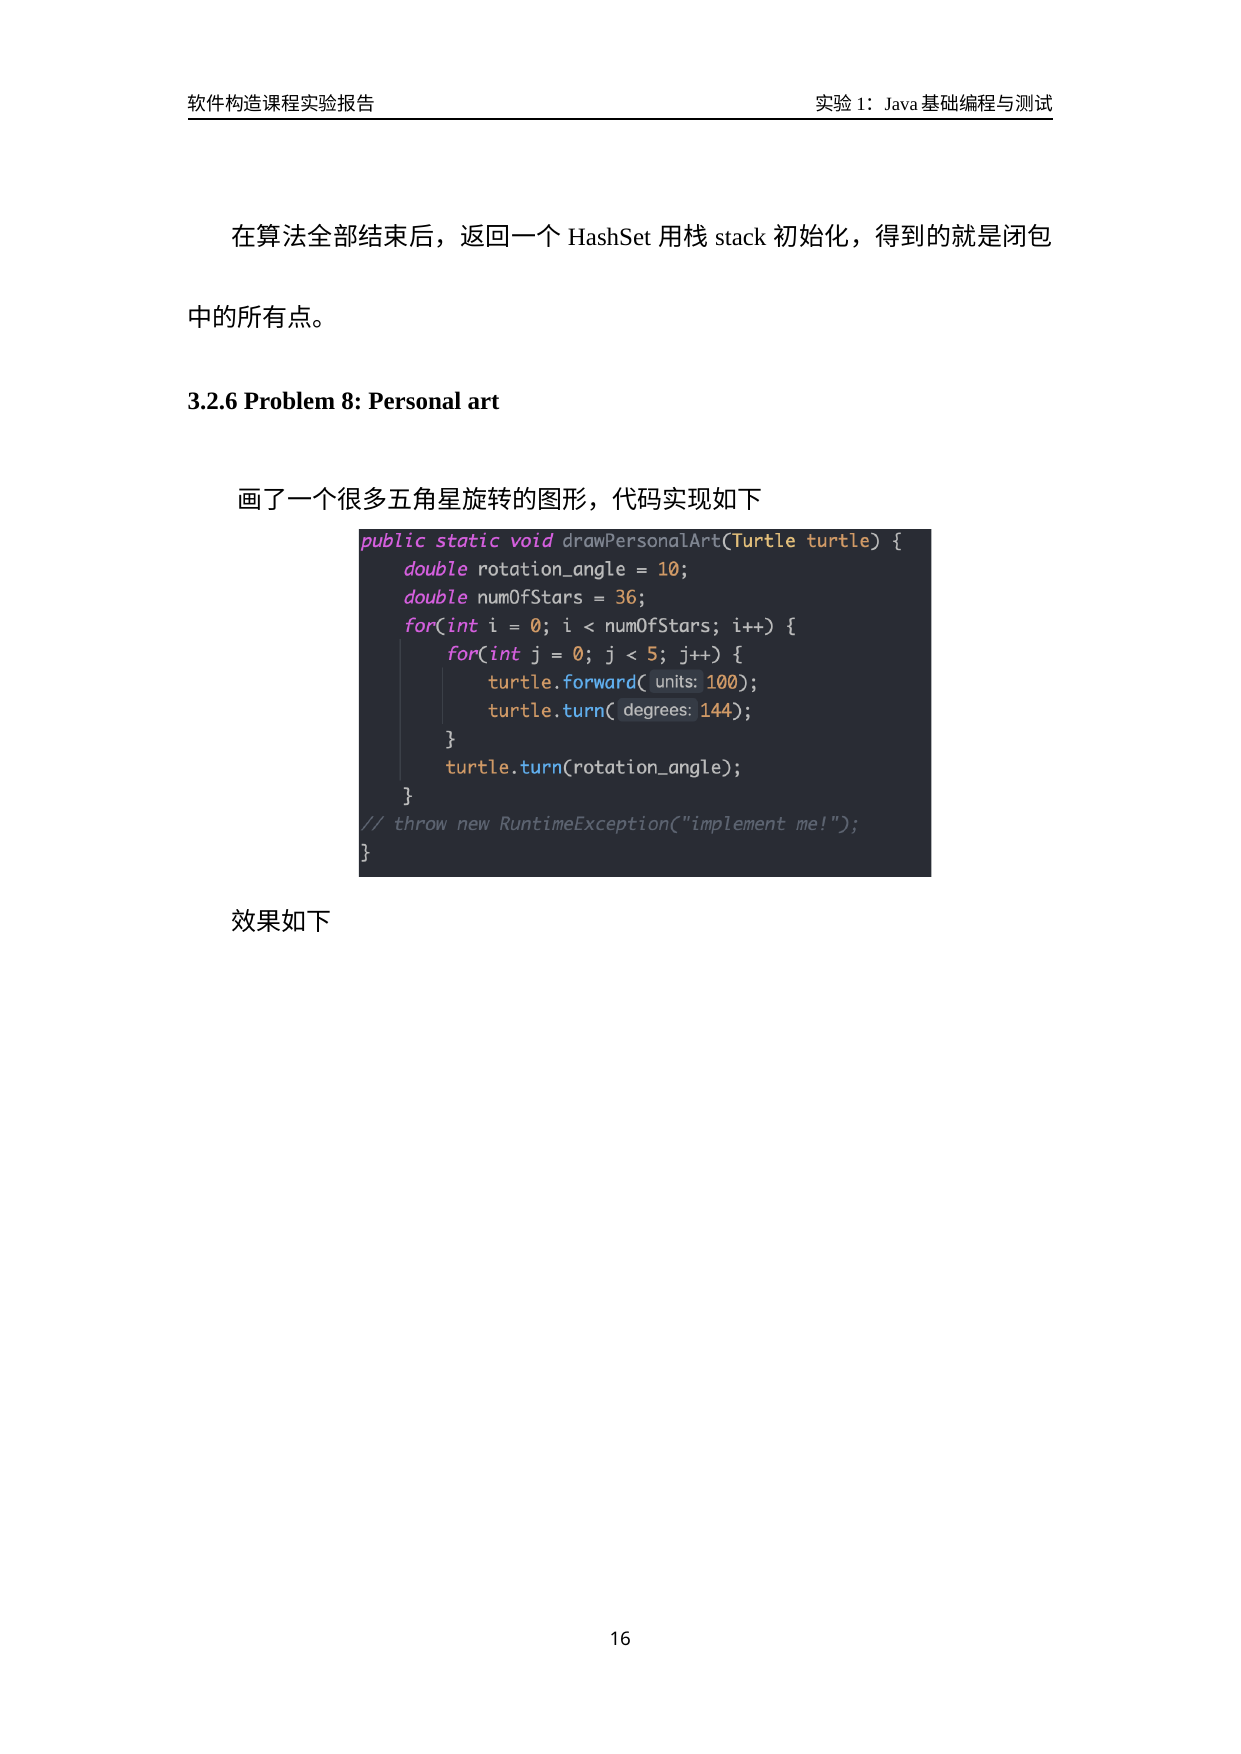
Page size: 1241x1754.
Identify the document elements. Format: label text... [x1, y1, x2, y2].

text 效果如下 [187, 887, 1053, 952]
text 在算法全部结束后，返回一个 HashSet 用栈 stack 初始化，得到的就是闭包中的所有点。 [187, 202, 1053, 348]
subtitle Problem 8: Personal art [187, 384, 1053, 417]
picture [358, 529, 932, 877]
text 画了一个很多五角星旋转的图形，代码实现如下 [187, 465, 1053, 530]
